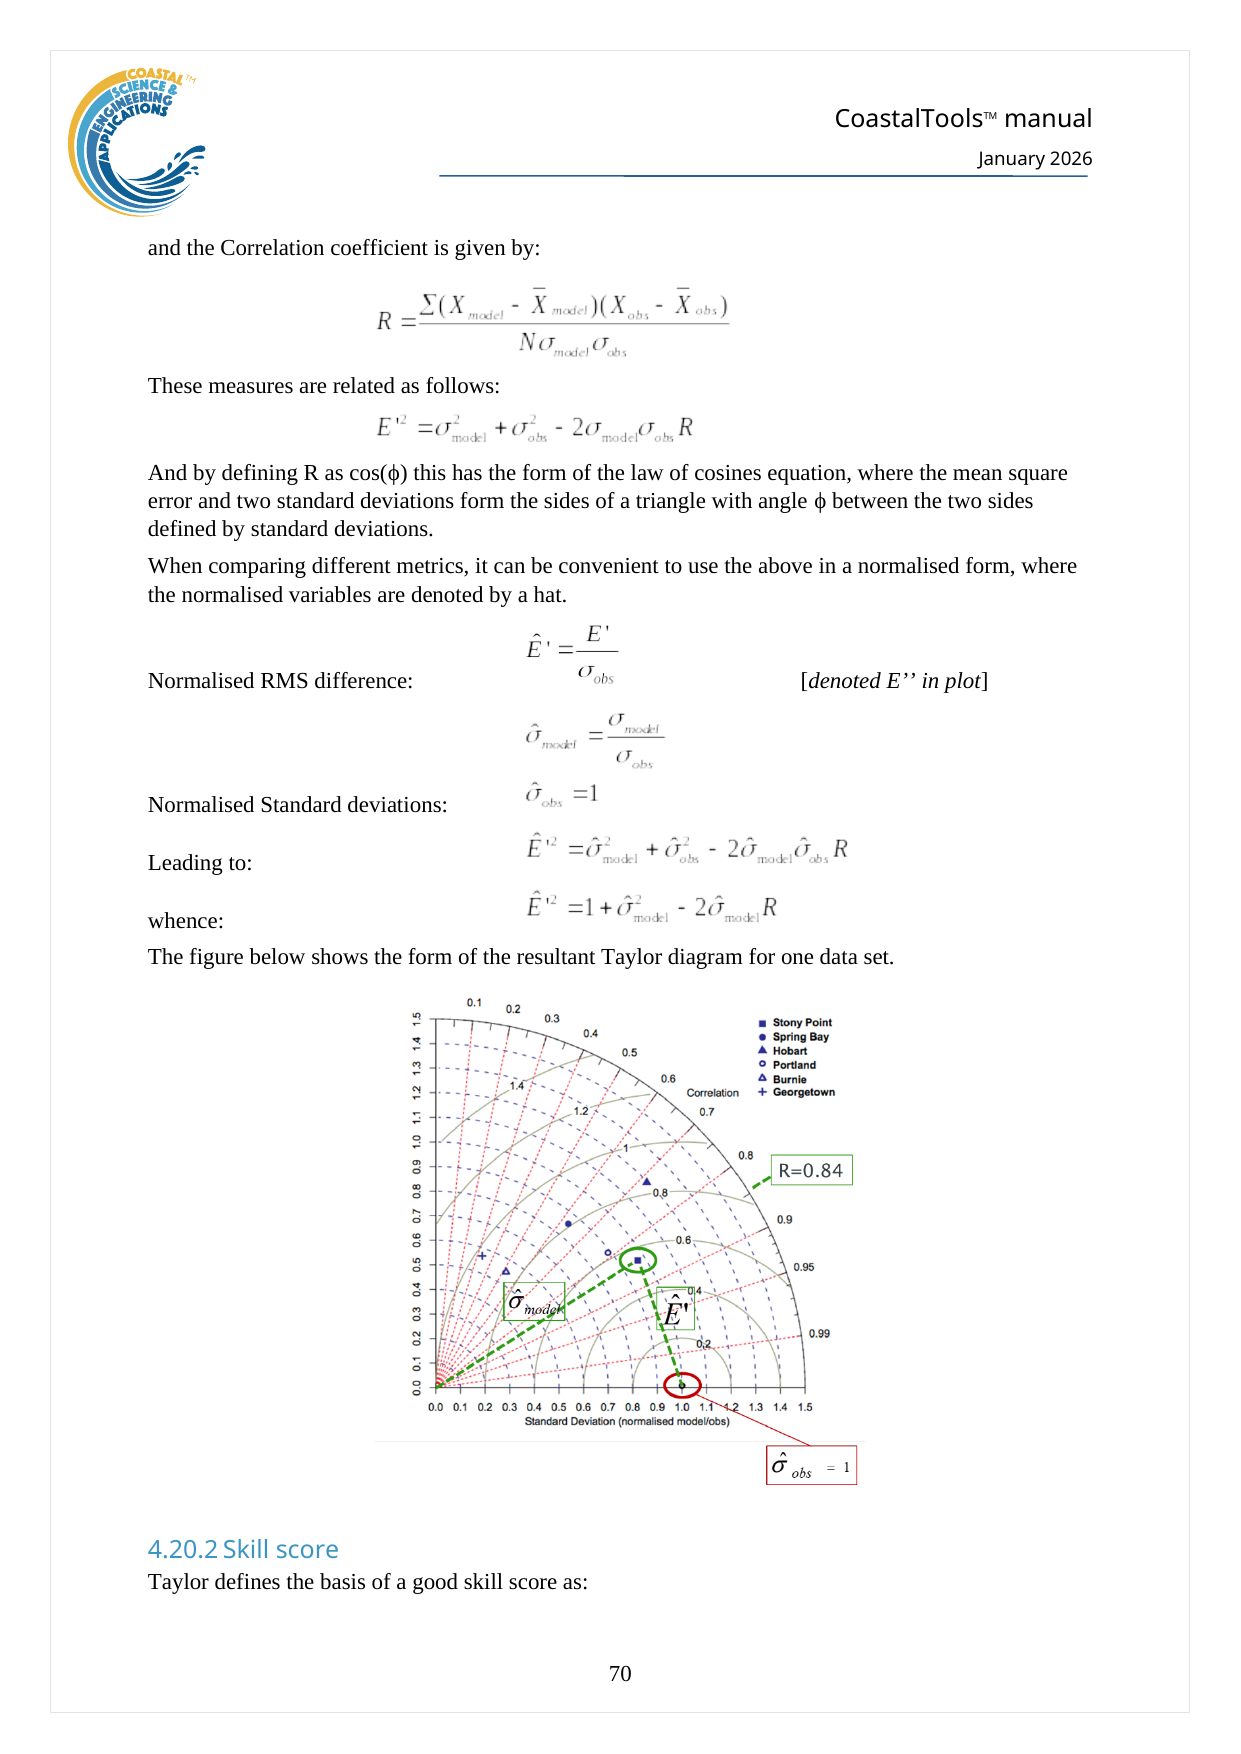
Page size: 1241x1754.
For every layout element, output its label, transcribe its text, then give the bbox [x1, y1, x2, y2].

text The figure below shows the form of the resultant Taylor diagram for one data set. [148, 943, 1093, 970]
text and the Correlation coefficient is given by: [148, 234, 1093, 260]
text Leading to: [148, 827, 1093, 875]
subtitle Skill score [148, 1532, 1093, 1566]
picture [374, 980, 867, 1485]
text When comparing different metrics, it can be convenient to use the above in a normalised form, where the normalised variables are denoted by a hat. [148, 552, 1093, 607]
text Normalised RMS difference: [denoted E’’ in plot] [148, 617, 1093, 693]
text Normalised Standard deviations: [148, 704, 1093, 817]
text Taylor defines the basis of a good skill score as: [148, 1568, 1093, 1595]
text And by defining R as cos(ϕ) this has the form of the law of cosines equation, where the mean square error and two standard deviations form the sides of a triangle with angle ϕ between the two sides defined by standard deviations. [148, 458, 1093, 542]
text whence: [148, 885, 1093, 933]
text These measures are related as follows: [148, 372, 1093, 398]
